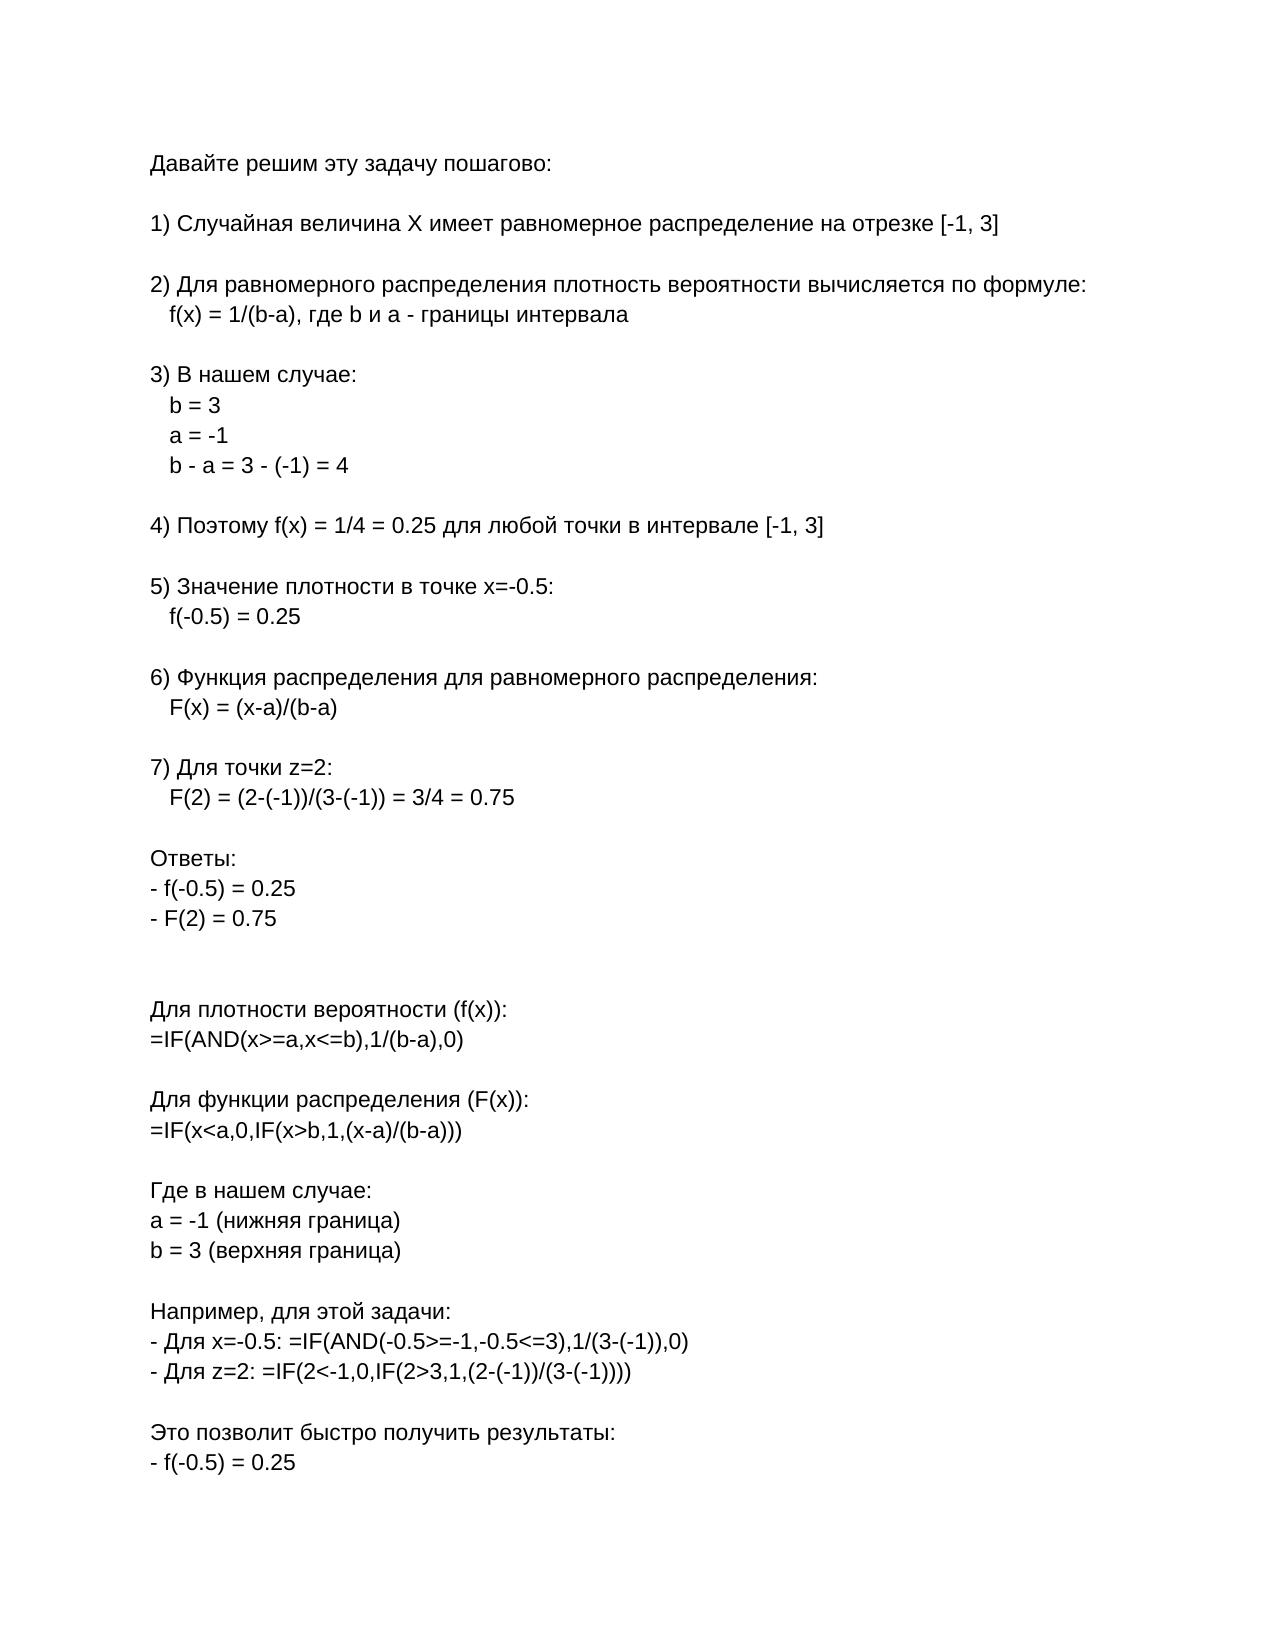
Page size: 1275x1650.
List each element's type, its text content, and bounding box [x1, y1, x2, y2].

text - f(-0.5) = 0.25 [150, 875, 1125, 901]
text f(-0.5) = 0.25 [150, 603, 1125, 629]
text =IF(x<a,0,IF(x>b,1,(x-a)/(b-a))) [150, 1117, 1125, 1143]
text Это позволит быстро получить результаты: [150, 1419, 1125, 1445]
text - F(2) = 0.75 [150, 905, 1125, 932]
text f(x) = 1/(b-a), где b и a - границы интервала [150, 301, 1125, 327]
text 6) Функция распределения для равномерного распределения: [150, 663, 1125, 690]
text F(2) = (2-(-1))/(3-(-1)) = 3/4 = 0.75 [150, 784, 1125, 811]
text Для функции распределения (F(x)): [150, 1086, 1125, 1113]
text 3) В нашем случае: [150, 361, 1125, 388]
text b - a = 3 - (-1) = 4 [150, 452, 1125, 478]
text 4) Поэтому f(x) = 1/4 = 0.25 для любой точки в интервале [-1, 3] [150, 512, 1125, 539]
text a = -1 [150, 422, 1125, 448]
text Где в нашем случае: [150, 1177, 1125, 1203]
text F(x) = (x-a)/(b-a) [150, 694, 1125, 720]
text 1) Случайная величина X имеет равномерное распределение на отрезке [-1, 3] [150, 210, 1125, 237]
text Давайте решим эту задачу пошагово: [150, 150, 1125, 176]
text - Для z=2: =IF(2<-1,0,IF(2>3,1,(2-(-1))/(3-(-1)))) [150, 1358, 1125, 1385]
text Для плотности вероятности (f(x)): [150, 996, 1125, 1022]
text Ответы: [150, 845, 1125, 871]
text b = 3 (верхняя граница) [150, 1237, 1125, 1264]
text 2) Для равномерного распределения плотность вероятности вычисляется по формуле: [150, 271, 1125, 297]
text =IF(AND(x>=a,x<=b),1/(b-a),0) [150, 1026, 1125, 1052]
text Например, для этой задачи: [150, 1298, 1125, 1324]
text a = -1 (нижняя граница) [150, 1207, 1125, 1234]
text - Для x=-0.5: =IF(AND(-0.5>=-1,-0.5<=3),1/(3-(-1)),0) [150, 1328, 1125, 1354]
text 5) Значение плотности в точке x=-0.5: [150, 573, 1125, 599]
text - f(-0.5) = 0.25 [150, 1449, 1125, 1475]
text b = 3 [150, 392, 1125, 418]
text 7) Для точки z=2: [150, 754, 1125, 781]
